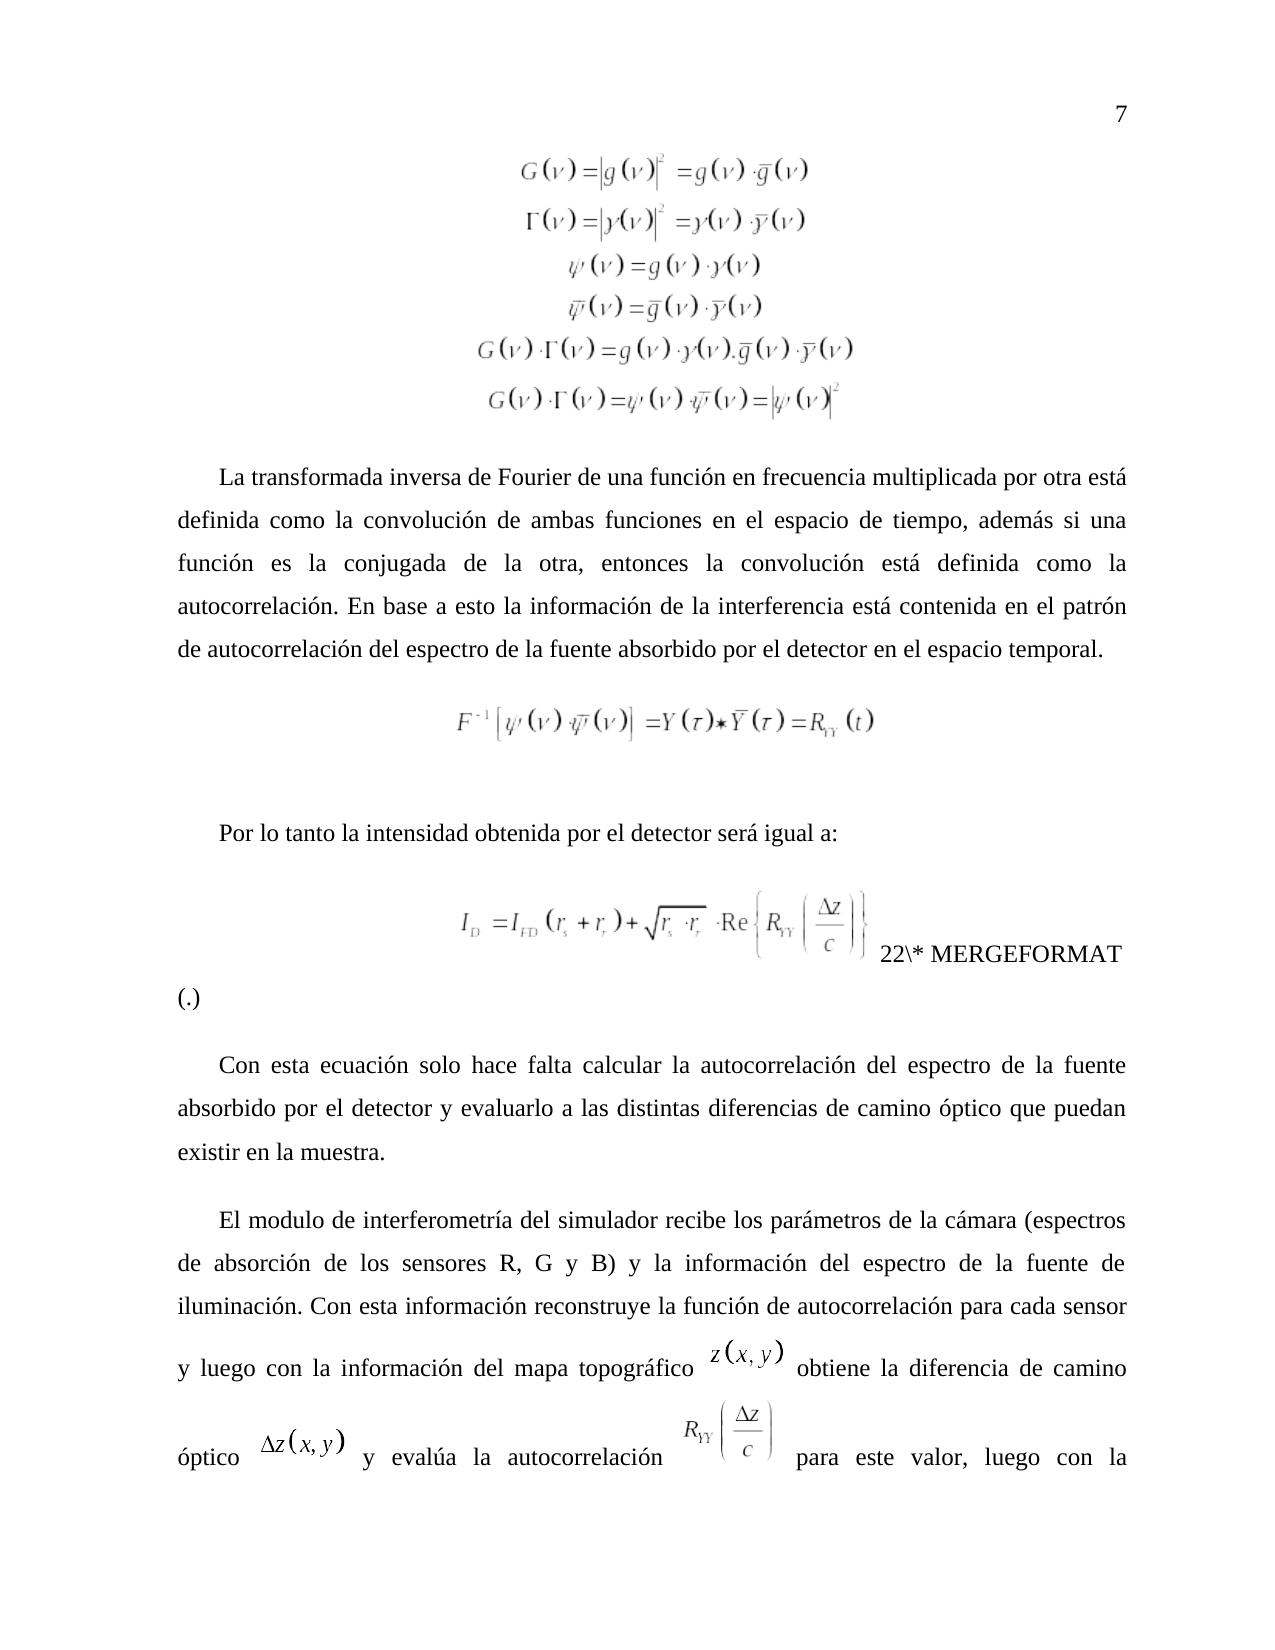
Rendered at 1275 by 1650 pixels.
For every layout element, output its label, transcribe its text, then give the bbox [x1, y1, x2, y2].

text La transformada inversa de Fourier de una función en frecuencia multiplicada por otra está definida como la convolución de ambas funciones en el espacio de tiempo, además si una función es la conjugada de la otra, entonces la convolución está definida como la autocorrelación. En base a esto la información de la interferencia está contenida en el patrón de autocorrelación del espectro de la fuente absorbido por el detector en el espacio temporal. [177, 462, 1127, 663]
text Con esta ecuación solo hace falta calcular la autocorrelación del espectro de la fuente absorbido por el detector y evaluarlo a las distintas diferencias de camino óptico que puedan existir en la muestra. [177, 1050, 1127, 1165]
text Por lo tanto la intensidad obtenida por el detector será igual a: [177, 818, 1127, 847]
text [177, 1205, 1127, 1471]
